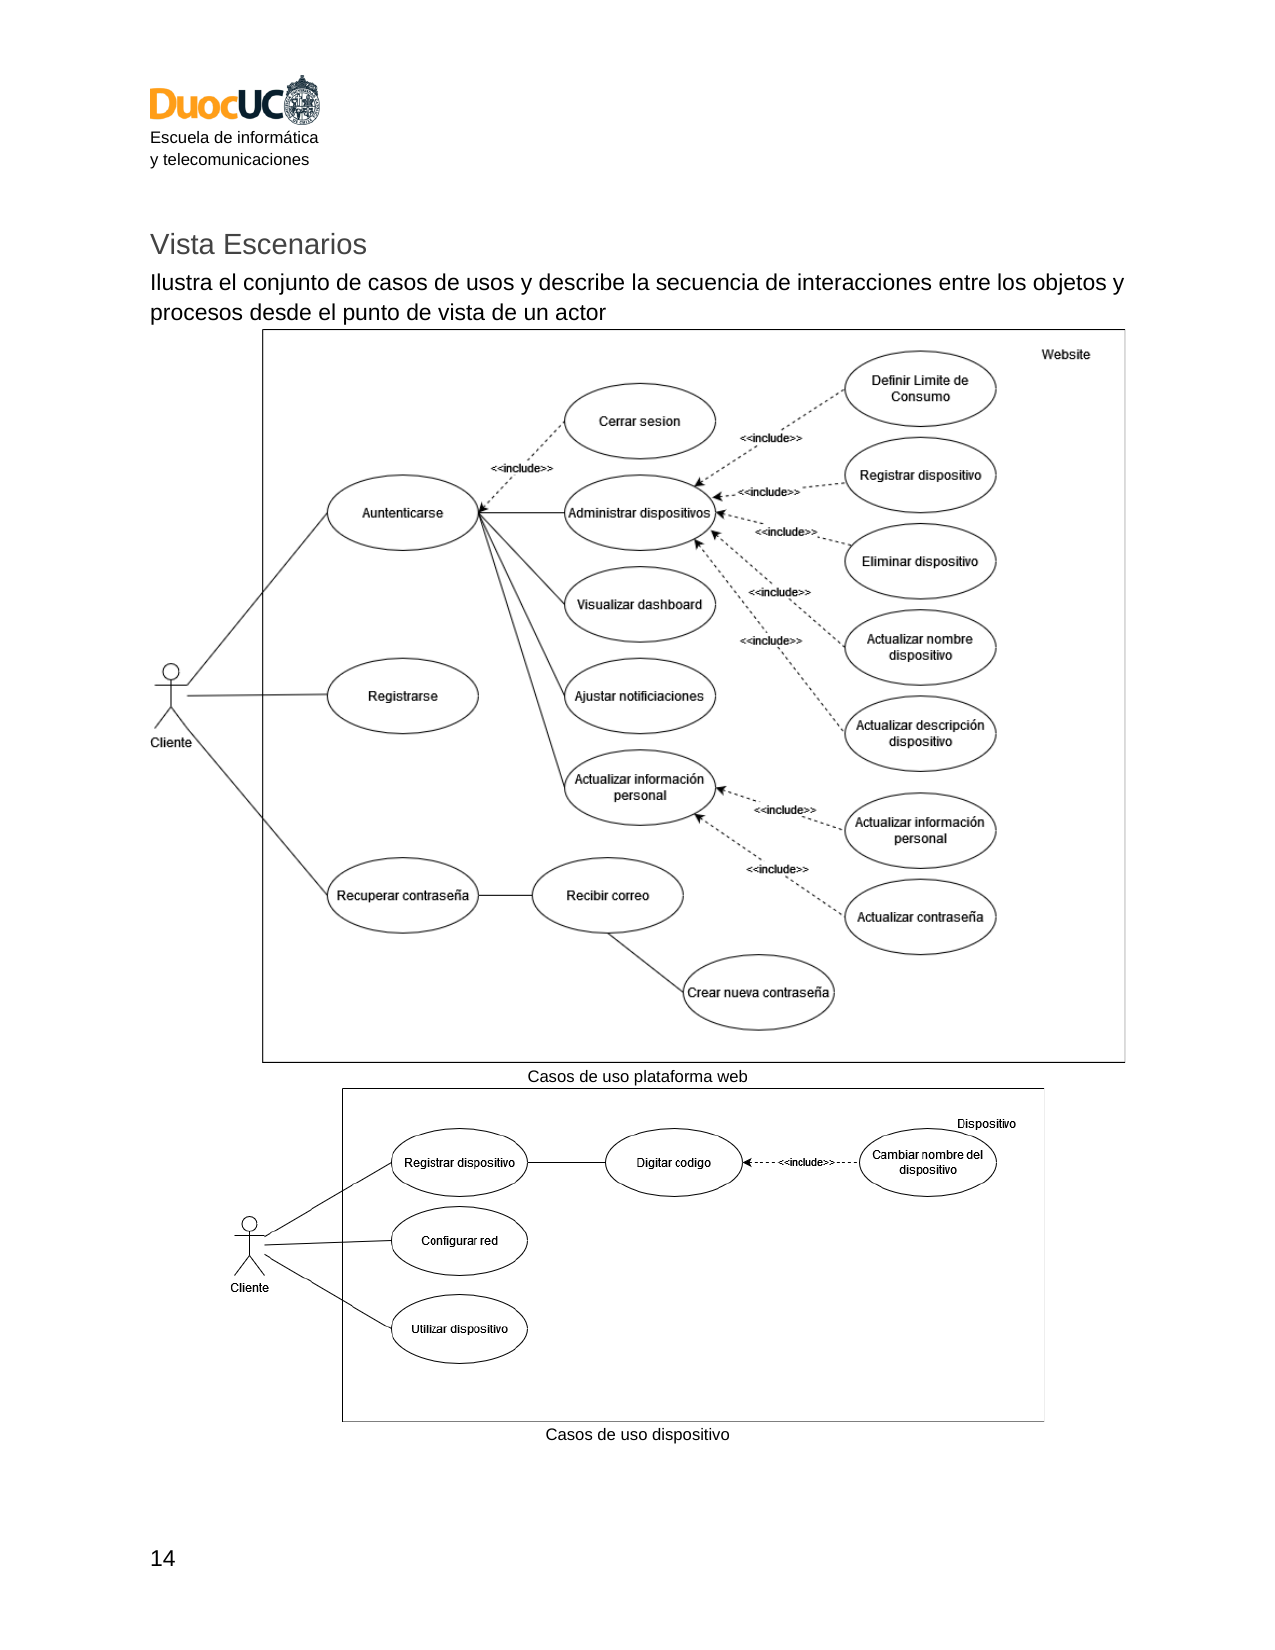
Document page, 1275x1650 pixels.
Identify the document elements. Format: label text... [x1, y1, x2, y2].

text Ilustra el conjunto de casos de usos y describe la secuencia de interacciones entre los objetos y procesos desde el punto de vista de un actor [150, 269, 1125, 326]
text Casos de uso dispositivo [150, 1425, 1125, 1444]
text Casos de uso plataforma web [150, 1067, 1125, 1086]
subtitle Vista Escenarios [150, 227, 1125, 261]
picture [230, 1088, 1045, 1422]
picture [150, 75, 320, 125]
picture [150, 329, 1125, 1063]
